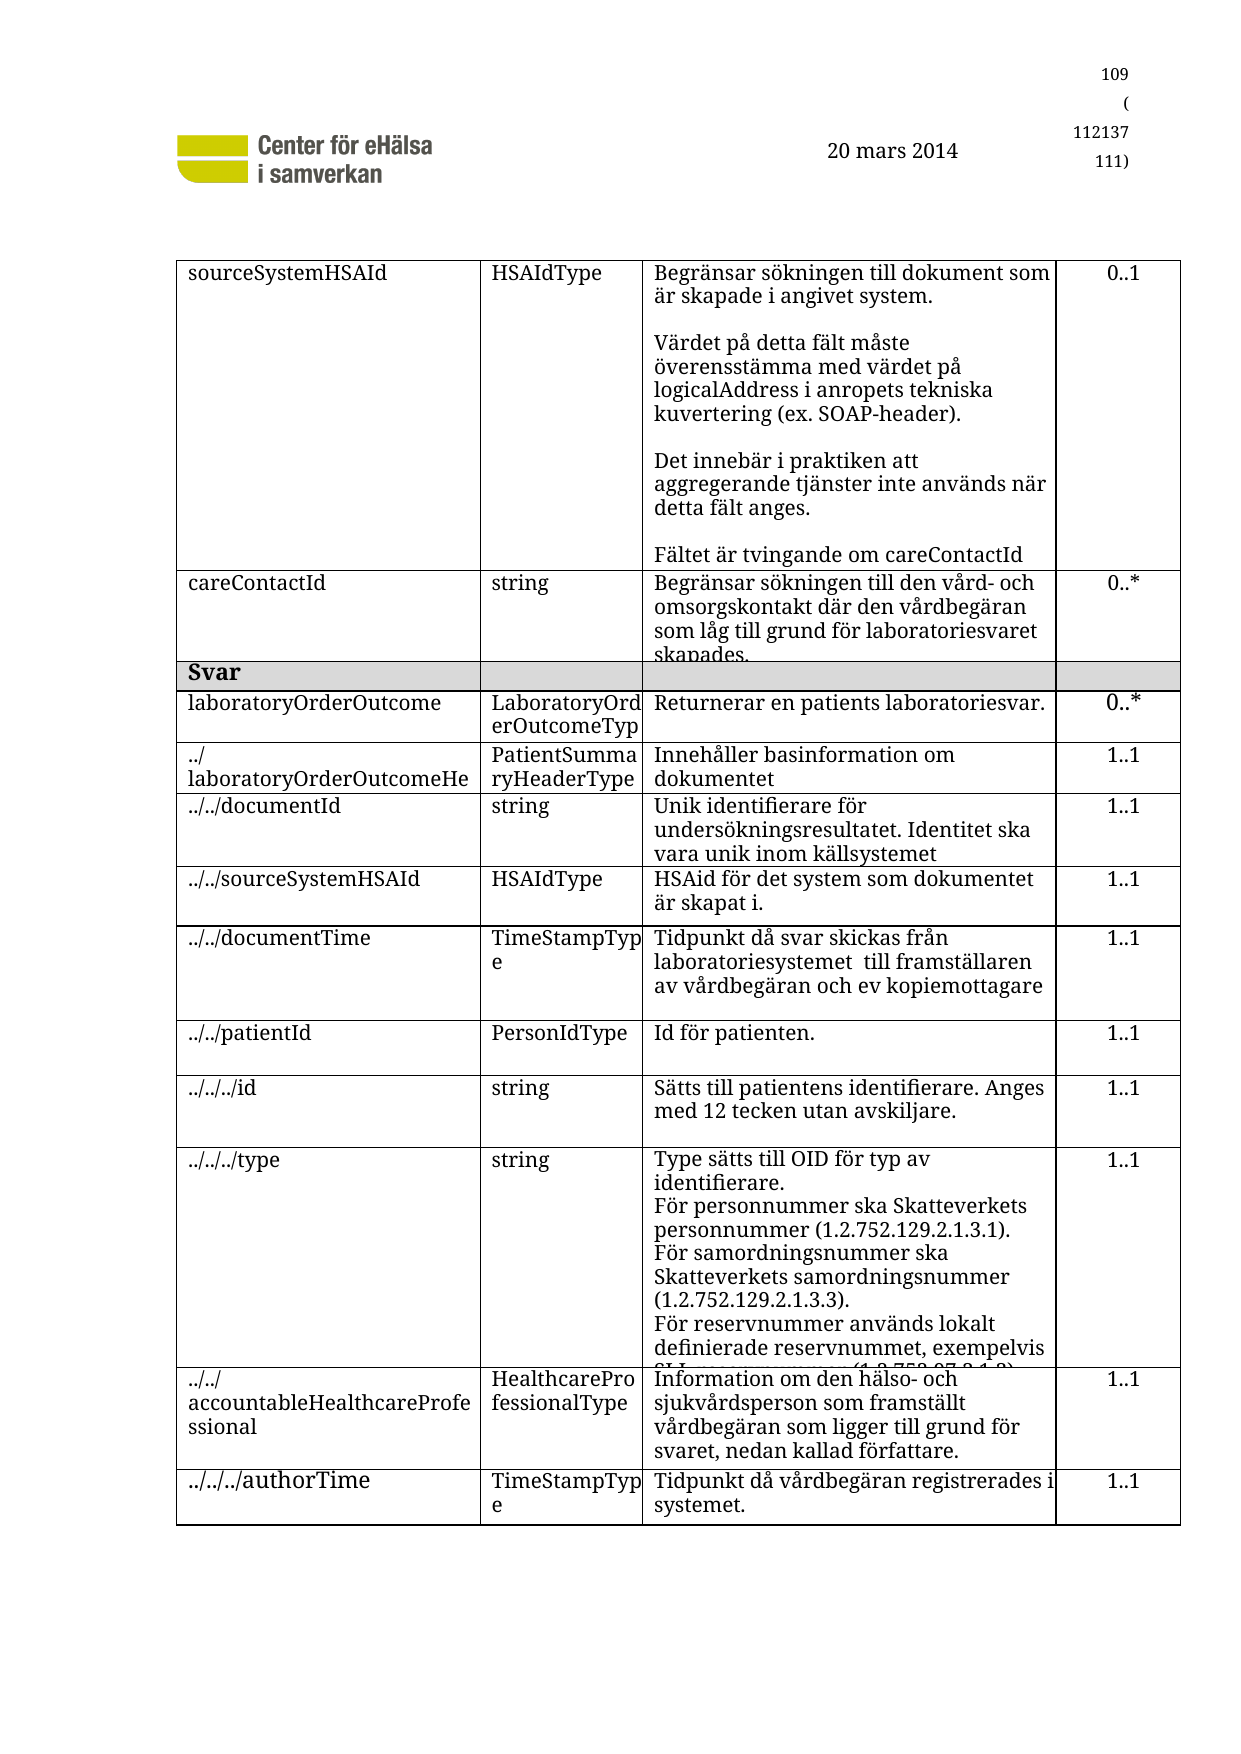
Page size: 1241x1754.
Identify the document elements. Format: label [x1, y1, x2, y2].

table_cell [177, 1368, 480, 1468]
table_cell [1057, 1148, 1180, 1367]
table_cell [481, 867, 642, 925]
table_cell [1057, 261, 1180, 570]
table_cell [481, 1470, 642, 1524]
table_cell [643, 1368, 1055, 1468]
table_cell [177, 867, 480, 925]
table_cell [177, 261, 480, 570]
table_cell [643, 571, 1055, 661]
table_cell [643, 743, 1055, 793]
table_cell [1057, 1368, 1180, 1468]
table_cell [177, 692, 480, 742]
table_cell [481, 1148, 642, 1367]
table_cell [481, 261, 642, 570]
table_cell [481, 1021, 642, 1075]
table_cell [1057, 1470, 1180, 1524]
picture [177, 135, 432, 183]
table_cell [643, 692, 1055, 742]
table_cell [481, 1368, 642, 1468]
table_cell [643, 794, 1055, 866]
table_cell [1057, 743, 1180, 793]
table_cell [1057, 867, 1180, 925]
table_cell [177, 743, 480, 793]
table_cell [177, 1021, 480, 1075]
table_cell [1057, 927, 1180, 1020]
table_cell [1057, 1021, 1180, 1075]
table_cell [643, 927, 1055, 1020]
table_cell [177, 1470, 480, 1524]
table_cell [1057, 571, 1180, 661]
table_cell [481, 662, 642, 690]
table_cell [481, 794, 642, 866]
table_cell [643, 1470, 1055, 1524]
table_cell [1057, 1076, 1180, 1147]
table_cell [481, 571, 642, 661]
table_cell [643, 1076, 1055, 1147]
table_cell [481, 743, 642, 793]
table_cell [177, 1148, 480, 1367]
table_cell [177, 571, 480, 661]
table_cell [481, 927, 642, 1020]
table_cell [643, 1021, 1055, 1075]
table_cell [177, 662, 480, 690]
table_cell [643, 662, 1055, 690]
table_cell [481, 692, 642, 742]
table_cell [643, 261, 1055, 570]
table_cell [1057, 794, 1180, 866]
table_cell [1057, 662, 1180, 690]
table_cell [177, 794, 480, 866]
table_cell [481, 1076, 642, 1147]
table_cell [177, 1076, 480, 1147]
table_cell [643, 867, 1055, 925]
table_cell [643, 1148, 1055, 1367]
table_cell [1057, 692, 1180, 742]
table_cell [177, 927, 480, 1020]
